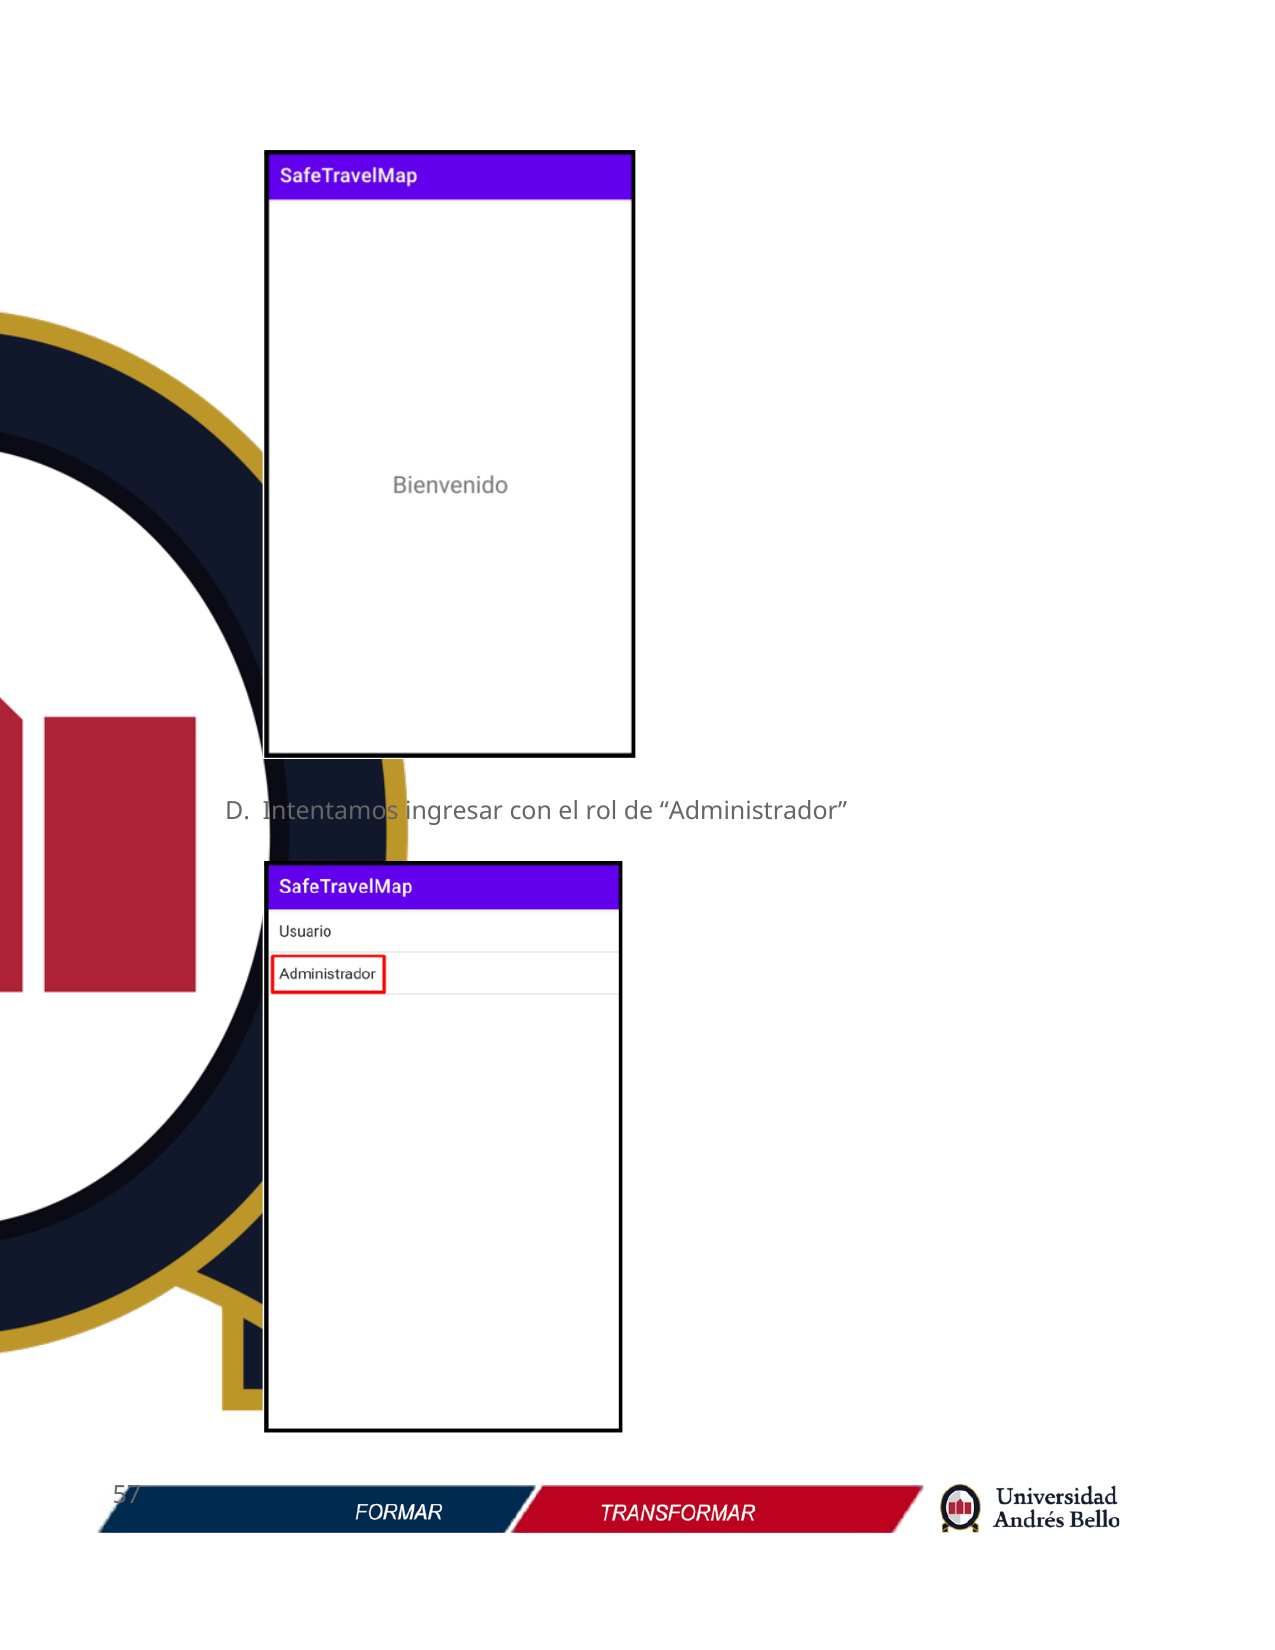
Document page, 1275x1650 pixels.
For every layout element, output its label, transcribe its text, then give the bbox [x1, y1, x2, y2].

list Intentamos ingresar con el rol de “Administrador” [225, 793, 1162, 827]
picture [97, 1483, 1120, 1533]
picture [0, 150, 636, 1433]
